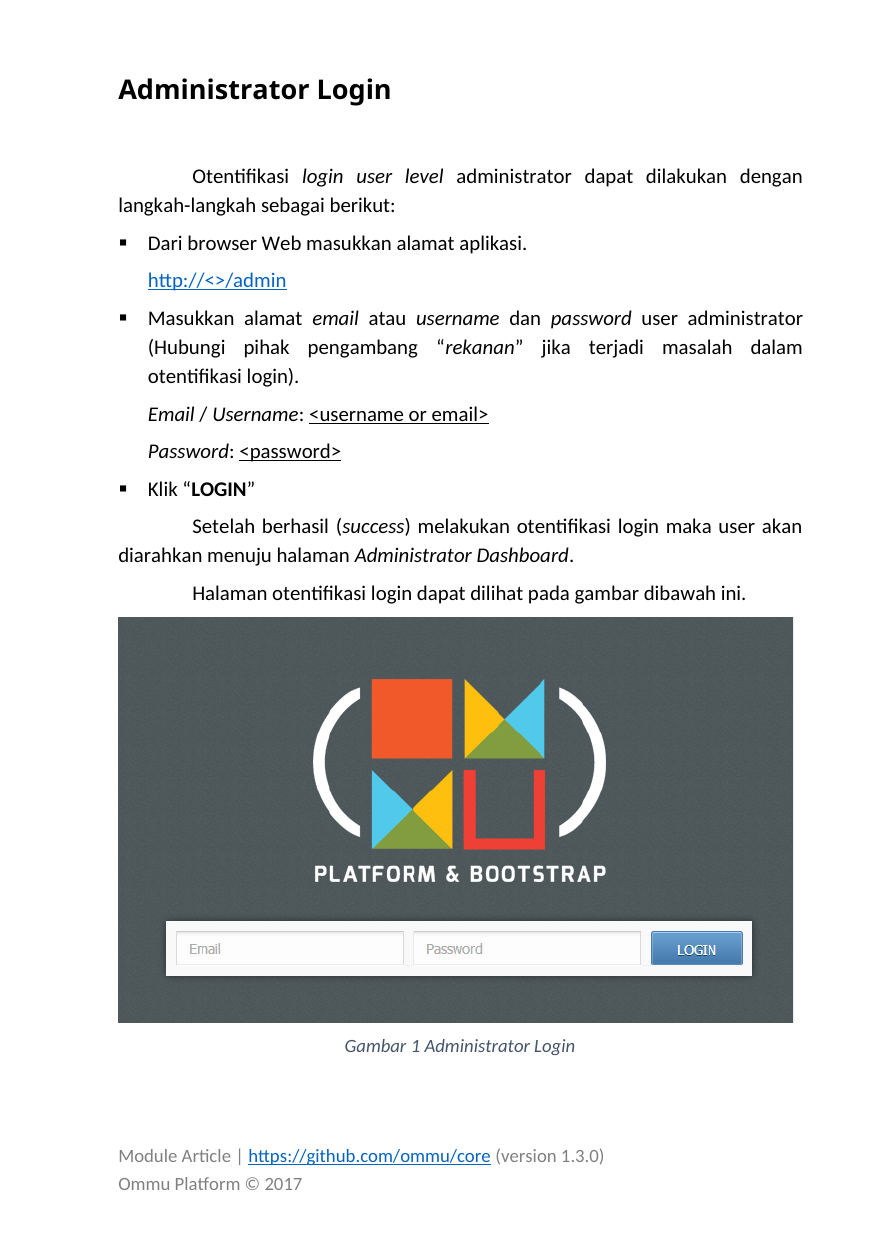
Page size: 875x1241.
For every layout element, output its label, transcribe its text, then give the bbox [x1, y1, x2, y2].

text Setelah berhasil (success) melakukan otentifikasi login maka user akan diarahkan menuju halaman Administrator Dashboard. [118, 513, 803, 568]
text Otentifikasi login user level administrator dapat dilakukan dengan langkah-langkah sebagai berikut: [118, 163, 803, 218]
subtitle Administrator Login [118, 71, 803, 108]
list Dari browser Web masukkan alamat aplikasi. [118, 230, 803, 255]
text Halaman otentifikasi login dapat dilihat pada gambar dibawah ini. [118, 580, 803, 605]
text Email / Username: <username or email> [148, 401, 803, 426]
list Password: <password> [148, 438, 803, 464]
picture [118, 617, 794, 1023]
list Masukkan alamat email atau username dan password user administrator (Hubungi pihak pengambang “rekanan” jika terjadi masalah dalam otentifikasi login). [118, 305, 803, 389]
list Klik “LOGIN” [118, 476, 803, 501]
text http://<>/admin [148, 267, 803, 293]
